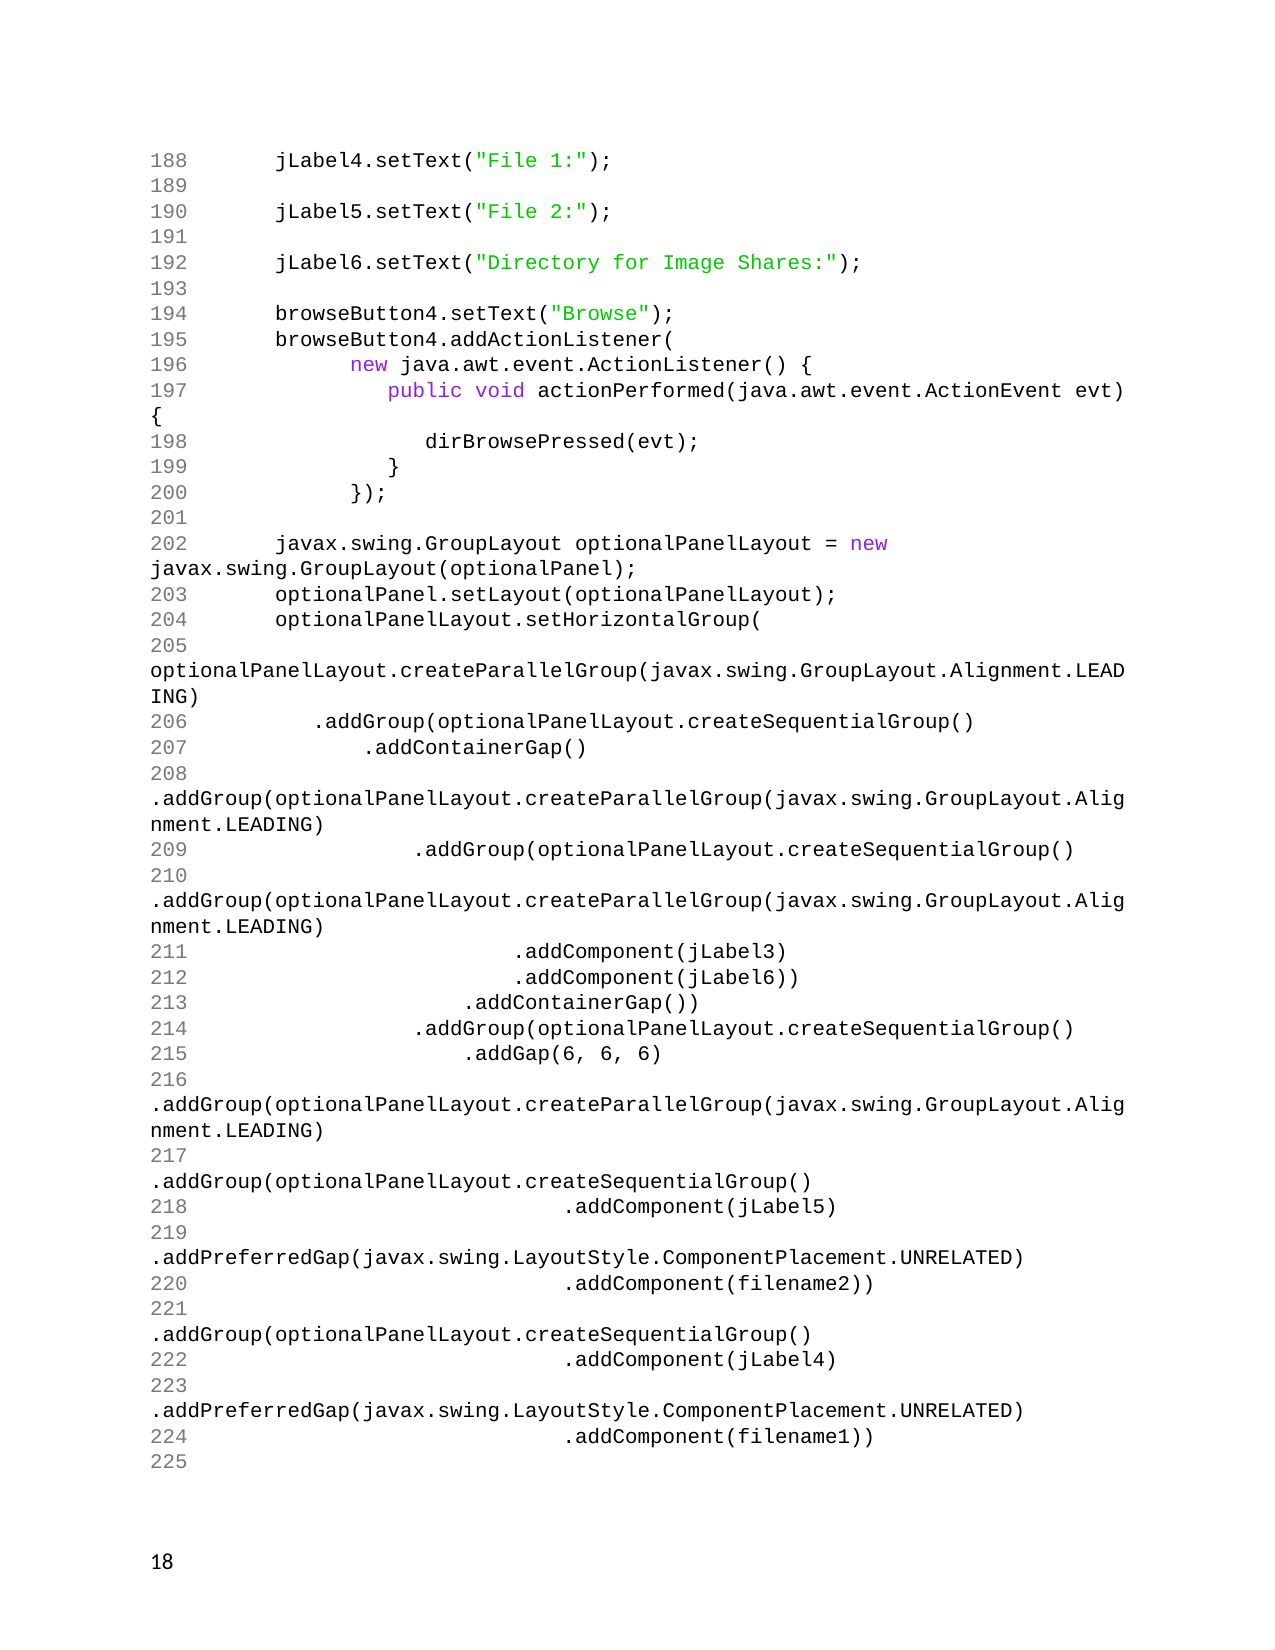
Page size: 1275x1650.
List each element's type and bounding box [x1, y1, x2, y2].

text [150, 150, 1125, 1475]
